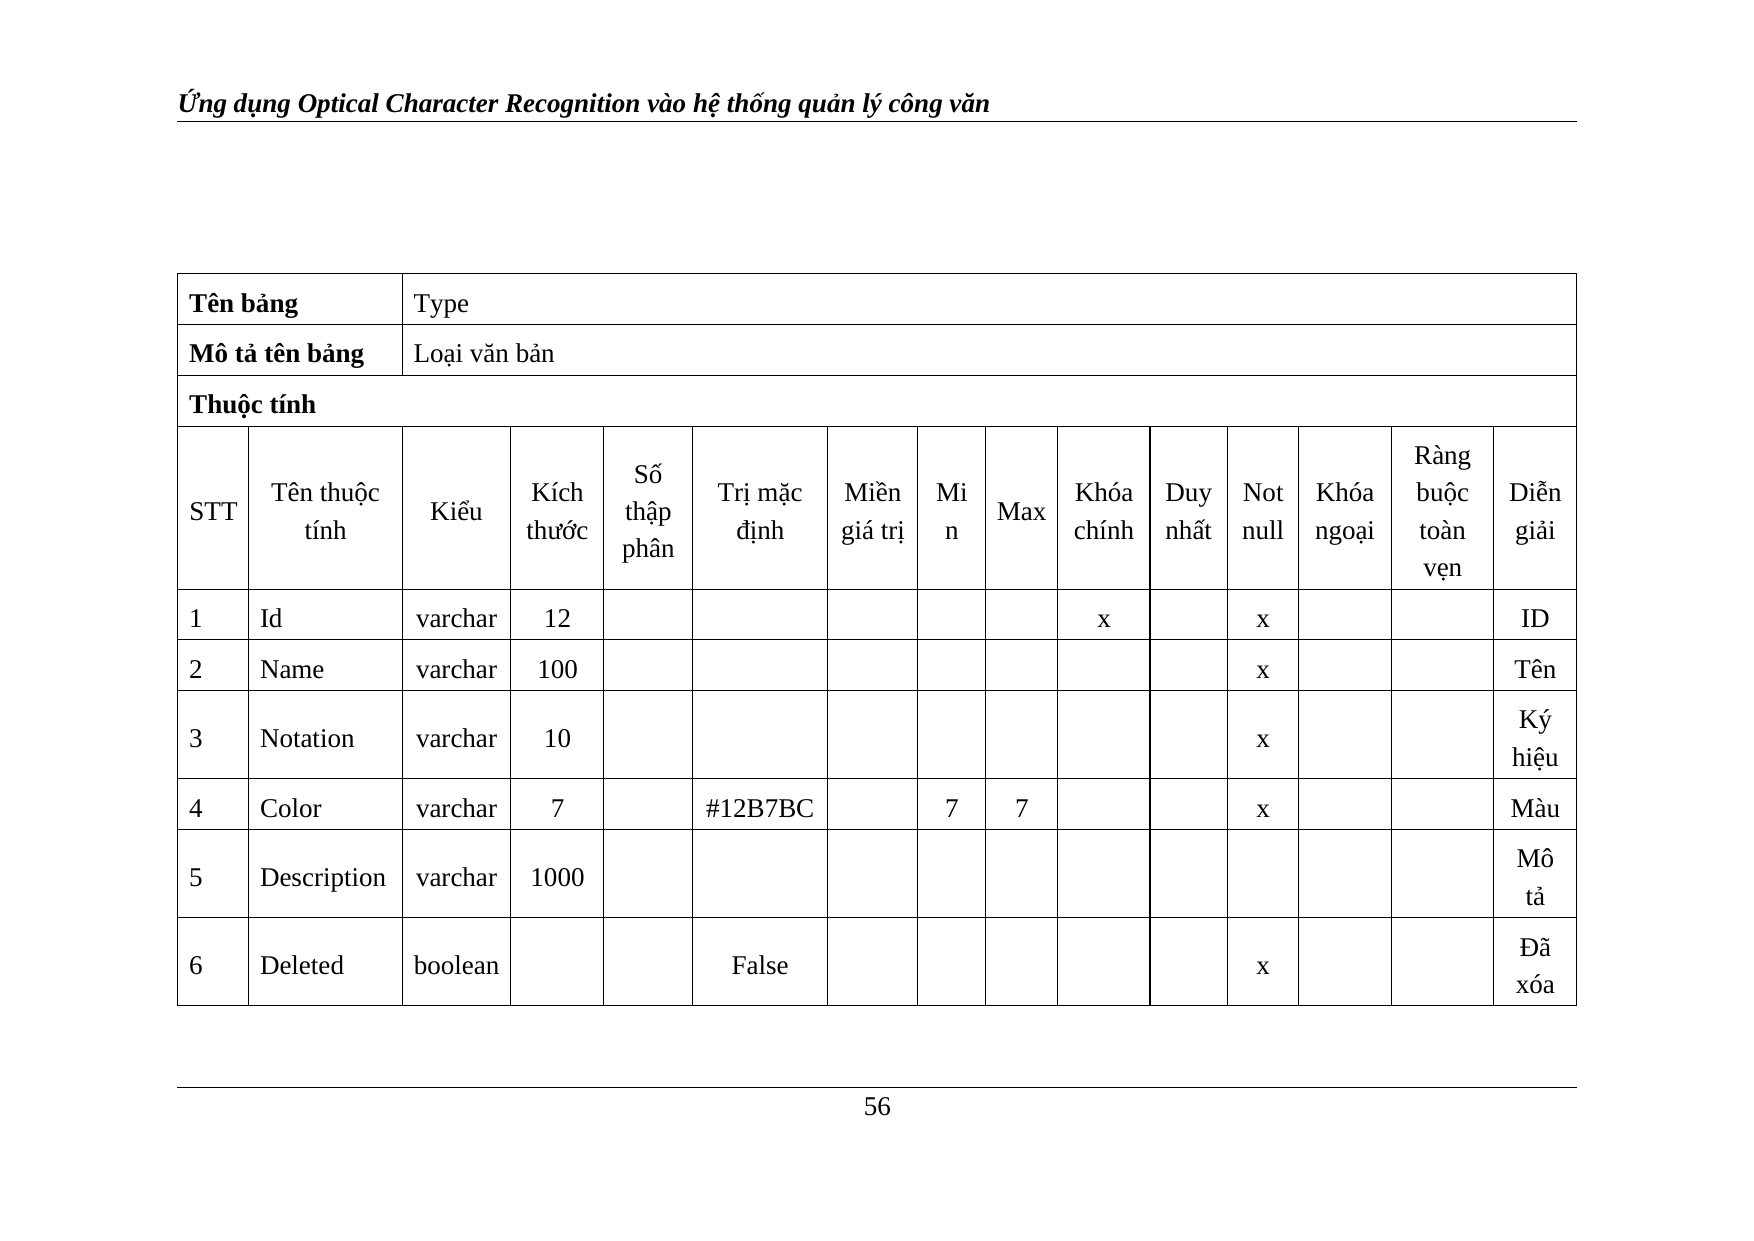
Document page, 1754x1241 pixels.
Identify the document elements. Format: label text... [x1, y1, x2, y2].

table_cell Khóa chính [1058, 427, 1149, 588]
table_cell [986, 918, 1057, 1005]
table_cell [1392, 691, 1493, 778]
table_cell 3 [178, 691, 248, 778]
table_cell Description [249, 830, 402, 917]
table_cell Name [249, 640, 402, 690]
table_cell [918, 830, 985, 917]
table_cell Trị mặc định [693, 427, 827, 588]
table_cell 100 [511, 640, 603, 690]
table_cell Loại văn bản [403, 325, 1576, 375]
table_cell x [1228, 590, 1298, 639]
table_cell x [1228, 918, 1298, 1005]
table_cell [1151, 779, 1227, 829]
table_cell Ràng buộc toàn vẹn [1392, 427, 1493, 588]
table_cell Color [249, 779, 402, 829]
table_cell 1000 [511, 830, 603, 917]
table_cell Ký hiệu [1494, 691, 1576, 778]
table_cell [828, 830, 917, 917]
table_cell Tên [1494, 640, 1576, 690]
table_cell [604, 779, 692, 829]
table_cell [1299, 691, 1391, 778]
table_cell [986, 590, 1057, 639]
table_cell ID [1494, 590, 1576, 639]
table_cell [918, 918, 985, 1005]
table_cell [986, 640, 1057, 690]
table_cell Miền giá trị [828, 427, 917, 588]
table_cell [828, 640, 917, 690]
table_cell 4 [178, 779, 248, 829]
table_cell boolean [403, 918, 510, 1005]
table_cell [1392, 779, 1493, 829]
table_cell Đã xóa [1494, 918, 1576, 1005]
table_header Tên bảng [178, 274, 402, 324]
table_cell [1151, 830, 1227, 917]
table_cell [828, 779, 917, 829]
table_cell Khóa ngoại [1299, 427, 1391, 588]
table_cell Mô tả [1494, 830, 1576, 917]
table_cell [604, 691, 692, 778]
table_cell 5 [178, 830, 248, 917]
table_cell False [693, 918, 827, 1005]
table_cell Deleted [249, 918, 402, 1005]
table_cell x [1058, 590, 1149, 639]
table_cell varchar [403, 691, 510, 778]
table_cell [1299, 779, 1391, 829]
table_cell 7 [511, 779, 603, 829]
table_cell Thuộc tính [178, 376, 1576, 426]
table_cell [828, 590, 917, 639]
table_cell Số thập phân [604, 427, 692, 588]
table_cell Diễn giải [1494, 427, 1576, 588]
table_cell varchar [403, 779, 510, 829]
table_cell varchar [403, 590, 510, 639]
table_cell [1151, 691, 1227, 778]
table_cell [693, 640, 827, 690]
table_cell x [1228, 640, 1298, 690]
table_cell varchar [403, 640, 510, 690]
table_cell [1392, 918, 1493, 1005]
table_cell [604, 918, 692, 1005]
table_cell Duy nhất [1151, 427, 1227, 588]
table_cell 10 [511, 691, 603, 778]
table_cell Tên thuộc tính [249, 427, 402, 588]
table_cell [1058, 640, 1149, 690]
table_cell [693, 691, 827, 778]
table_cell [1392, 590, 1493, 639]
table_cell [1151, 590, 1227, 639]
table_cell [986, 830, 1057, 917]
table_cell #12B7BC [693, 779, 827, 829]
table_cell [828, 918, 917, 1005]
table_cell Max [986, 427, 1057, 588]
table_cell [1299, 640, 1391, 690]
table_cell [918, 590, 985, 639]
table_cell x [1228, 779, 1298, 829]
table_cell [1228, 830, 1298, 917]
table_cell x [1228, 691, 1298, 778]
table_cell Mô tả tên bảng [178, 325, 402, 375]
table_cell 6 [178, 918, 248, 1005]
table_cell Notation [249, 691, 402, 778]
table_cell [693, 830, 827, 917]
table_cell Kiểu [403, 427, 510, 588]
table_cell 1 [178, 590, 248, 639]
table_cell [1058, 691, 1149, 778]
table_cell [693, 590, 827, 639]
table_cell Min [918, 427, 985, 588]
table_cell [1392, 640, 1493, 690]
table_cell [1151, 640, 1227, 690]
table_cell [1392, 830, 1493, 917]
table_cell 7 [986, 779, 1057, 829]
table_cell [604, 640, 692, 690]
table_cell [604, 590, 692, 639]
table_cell [1058, 779, 1149, 829]
table_cell [828, 691, 917, 778]
table_cell 12 [511, 590, 603, 639]
table_cell varchar [403, 830, 510, 917]
table_cell Kích thước [511, 427, 603, 588]
table_cell [604, 830, 692, 917]
table_cell [1299, 590, 1391, 639]
table_cell [918, 691, 985, 778]
table_cell Not null [1228, 427, 1298, 588]
table_cell [1151, 918, 1227, 1005]
table_cell [918, 640, 985, 690]
table_cell [1058, 830, 1149, 917]
table_cell 2 [178, 640, 248, 690]
table_cell [986, 691, 1057, 778]
table_cell [1058, 918, 1149, 1005]
table_header Type [403, 274, 1576, 324]
table_cell [1299, 918, 1391, 1005]
table_cell Màu [1494, 779, 1576, 829]
table_cell 7 [918, 779, 985, 829]
table_cell [1299, 830, 1391, 917]
table_cell STT [178, 427, 248, 588]
table_cell Id [249, 590, 402, 639]
table_cell [511, 918, 603, 1005]
